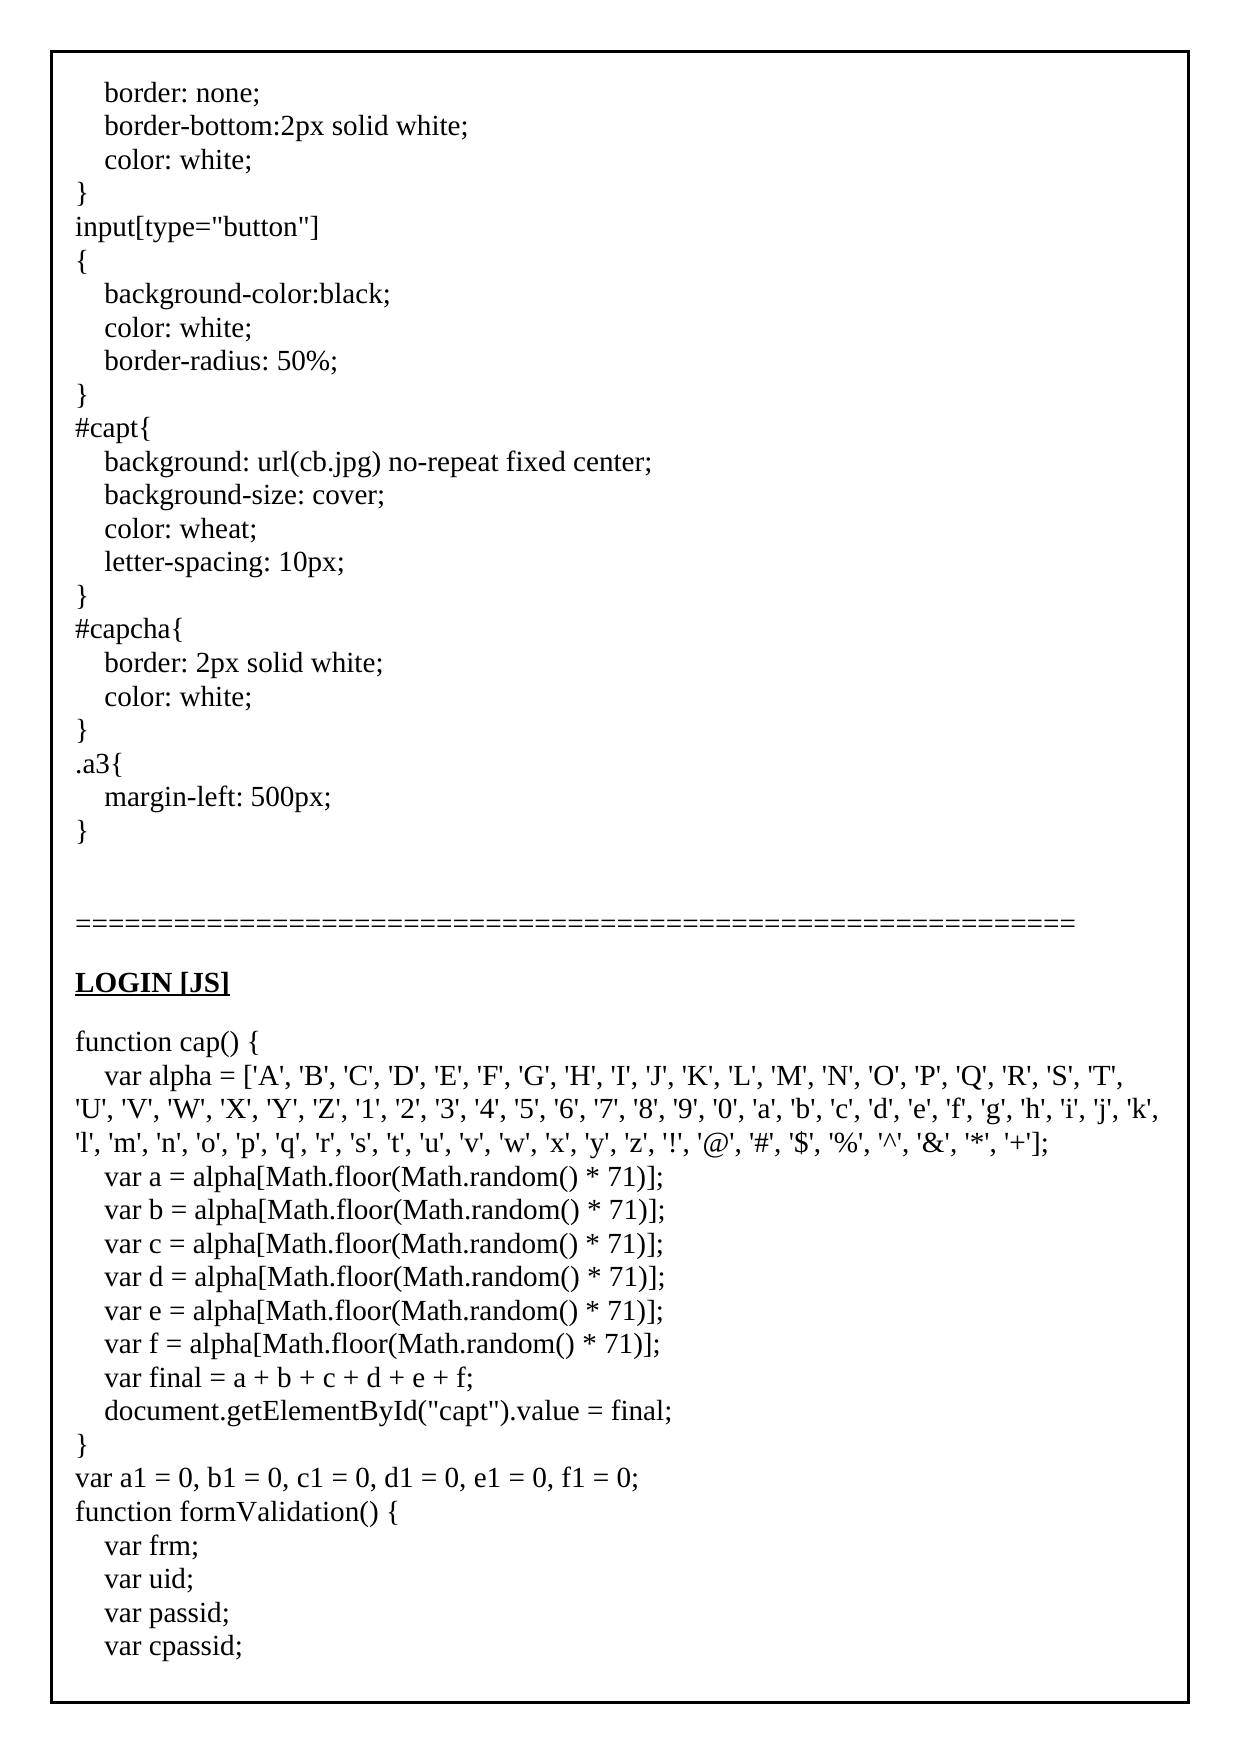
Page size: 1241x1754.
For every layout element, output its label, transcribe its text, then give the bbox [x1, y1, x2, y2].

text border-bottom:2px solid white; [75, 108, 1165, 142]
text color: wheat; [75, 511, 1165, 544]
text } [75, 176, 1165, 209]
text var e = alpha[Math.floor(Math.random() * 71)]; [75, 1293, 1165, 1326]
text var frm; [75, 1528, 1165, 1561]
text border-radius: 50%; [75, 343, 1165, 377]
text #capcha{ [75, 612, 1165, 645]
text .a3{ [75, 746, 1165, 779]
text } [75, 712, 1165, 746]
text var uid; [75, 1561, 1165, 1595]
text input[type="button"] [75, 209, 1165, 243]
text background-size: cover; [75, 477, 1165, 511]
text } [75, 1427, 1165, 1461]
text color: white; [75, 310, 1165, 343]
text border: none; [75, 75, 1165, 108]
text } [75, 813, 1165, 846]
text #capt{ [75, 410, 1165, 444]
text var a1 = 0, b1 = 0, c1 = 0, d1 = 0, e1 = 0, f1 = 0; [75, 1461, 1165, 1494]
text letter-spacing: 10px; [75, 544, 1165, 578]
text var alpha = ['A', 'B', 'C', 'D', 'E', 'F', 'G', 'H', 'I', 'J', 'K', 'L', 'M', 'N', 'O', 'P', 'Q', 'R', 'S', 'T', 'U', 'V', 'W', 'X', 'Y', 'Z', '1', '2', '3', '4', '5', '6', '7', '8', '9', '0', 'a', 'b', 'c', 'd', 'e', 'f', 'g', 'h', 'i', 'j', 'k', 'l', 'm', 'n', 'o', 'p', 'q', 'r', 's', 't', 'u', 'v', 'w', 'x', 'y', 'z', '!', '@', '#', '$', '%', '^', '&', '*', '+']; [75, 1058, 1165, 1159]
text var b = alpha[Math.floor(Math.random() * 71)]; [75, 1192, 1165, 1226]
text } [75, 578, 1165, 612]
text document.getElementById("capt").value = final; [75, 1393, 1165, 1427]
text background: url(cb.jpg) no-repeat fixed center; [75, 444, 1165, 477]
text var c = alpha[Math.floor(Math.random() * 71)]; [75, 1226, 1165, 1259]
text var a = alpha[Math.floor(Math.random() * 71)]; [75, 1159, 1165, 1192]
text LOGIN [JS] [75, 965, 1165, 999]
text function cap() { [75, 1024, 1165, 1058]
text background-color:black; [75, 276, 1165, 310]
text border: 2px solid white; [75, 645, 1165, 679]
text color: white; [75, 679, 1165, 712]
text var cpassid; [75, 1628, 1165, 1662]
text var d = alpha[Math.floor(Math.random() * 71)]; [75, 1259, 1165, 1293]
text } [75, 377, 1165, 410]
text function formValidation() { [75, 1494, 1165, 1528]
text var passid; [75, 1595, 1165, 1628]
text var f = alpha[Math.floor(Math.random() * 71)]; [75, 1326, 1165, 1360]
text color: white; [75, 142, 1165, 176]
text ============================================================= [75, 906, 1165, 939]
text { [75, 243, 1165, 276]
text margin-left: 500px; [75, 779, 1165, 813]
text var final = a + b + c + d + e + f; [75, 1360, 1165, 1393]
